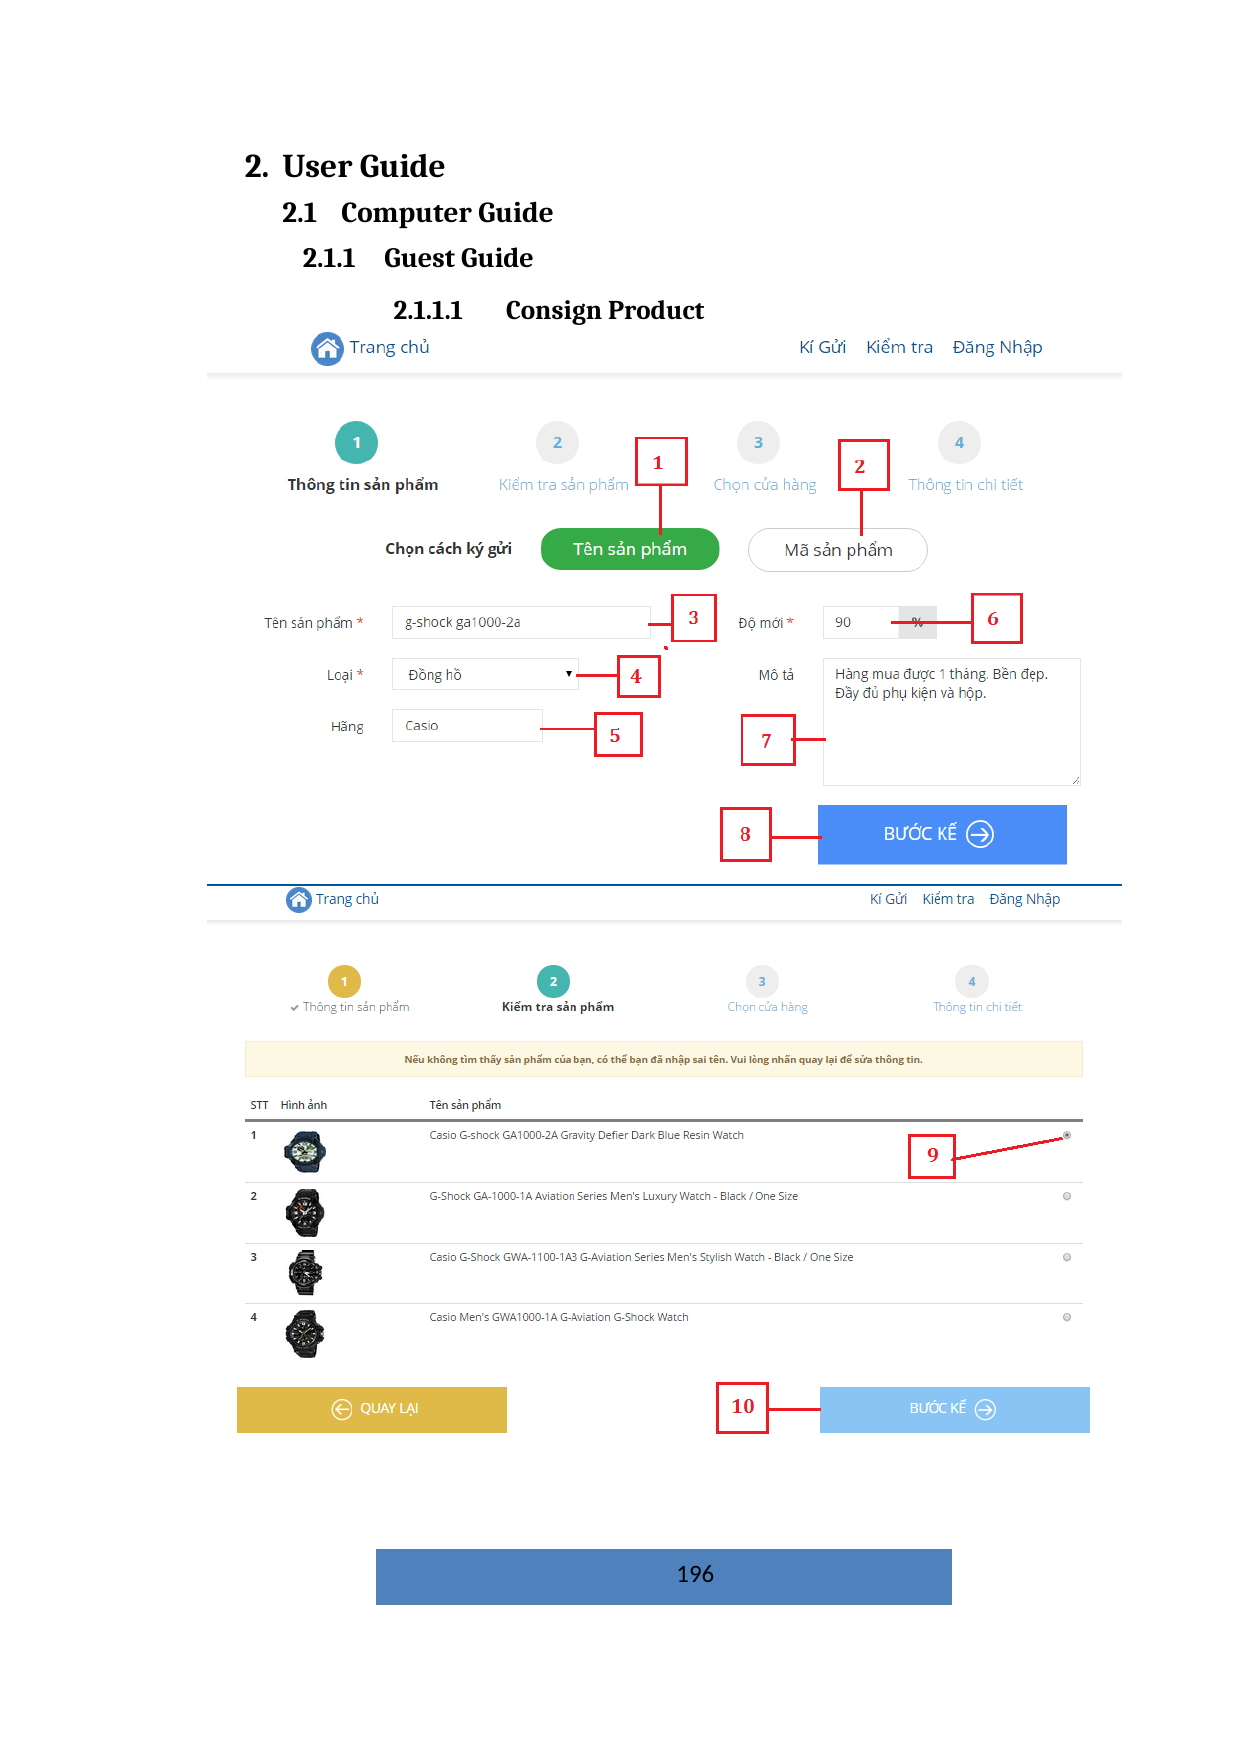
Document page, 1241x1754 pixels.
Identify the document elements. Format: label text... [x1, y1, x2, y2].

picture [207, 326, 1122, 1453]
subtitle Consign Product [393, 295, 1122, 326]
subtitle Computer Guide [282, 196, 1122, 229]
subtitle Guest Guide [303, 242, 1122, 274]
subtitle User Guide [244, 147, 1122, 185]
